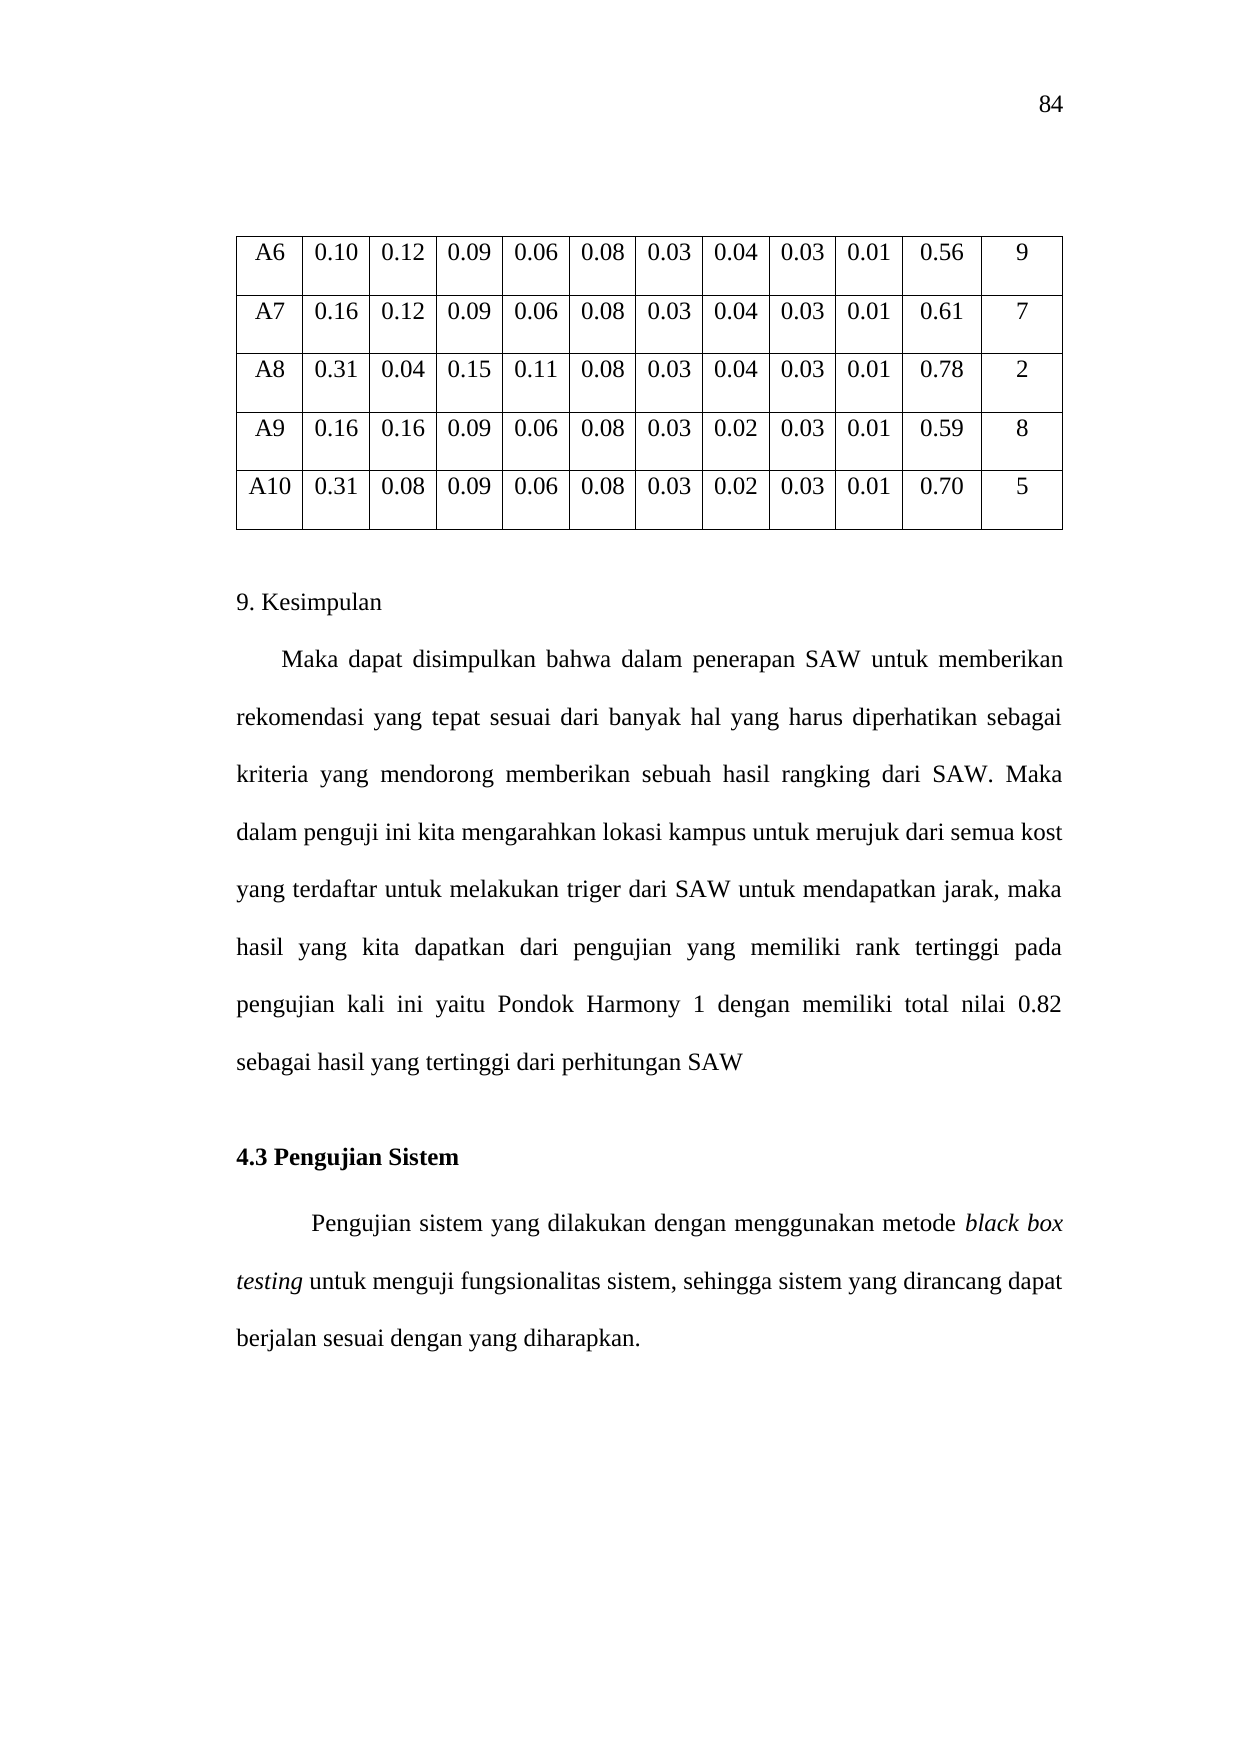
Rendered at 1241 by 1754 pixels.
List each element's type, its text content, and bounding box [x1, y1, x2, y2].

table_cell 0.10 [303, 237, 369, 295]
table_cell A8 [237, 354, 302, 412]
table_cell 0.03 [636, 296, 702, 353]
table_cell 0.03 [636, 413, 702, 470]
table_cell 0.61 [903, 296, 981, 353]
table_cell 0.15 [437, 354, 502, 412]
table_cell 0.03 [636, 471, 702, 528]
table_cell A7 [237, 296, 302, 353]
table_cell 7 [982, 296, 1062, 353]
table_cell 0.16 [370, 413, 436, 470]
table_cell 0.06 [503, 413, 569, 470]
text 9. Kesimpulan [236, 587, 1063, 616]
table_cell 0.03 [770, 237, 835, 295]
table_cell 0.03 [770, 471, 835, 528]
table_cell A10 [237, 471, 302, 528]
table_cell 0.03 [770, 354, 835, 412]
table_cell 0.04 [703, 296, 769, 353]
table_cell 0.70 [903, 471, 981, 528]
table_cell 0.04 [703, 237, 769, 295]
table_cell 0.01 [836, 471, 902, 528]
table_cell 0.16 [303, 413, 369, 470]
table_cell 0.08 [370, 471, 436, 528]
table_cell 0.06 [503, 296, 569, 353]
table_cell 0.01 [836, 354, 902, 412]
table_cell 0.06 [503, 471, 569, 528]
table_cell 2 [982, 354, 1062, 412]
table_cell 0.08 [570, 354, 635, 412]
table_cell 0.56 [903, 237, 981, 295]
table_cell 8 [982, 413, 1062, 470]
table_cell 0.06 [503, 237, 569, 295]
table_cell 0.01 [836, 413, 902, 470]
table_cell 0.08 [570, 413, 635, 470]
table_cell 0.09 [437, 471, 502, 528]
table_cell 0.31 [303, 471, 369, 528]
table_cell 9 [982, 237, 1062, 295]
table_cell 0.12 [370, 296, 436, 353]
table_cell 0.08 [570, 237, 635, 295]
table_cell 0.08 [570, 471, 635, 528]
text Pengujian sistem yang dilakukan dengan menggunakan metode black box testing untuk menguji fungsionalitas sistem, sehingga sistem yang dirancang dapat berjalan sesuai dengan yang diharapkan. [236, 1208, 1063, 1352]
table_cell 0.31 [303, 354, 369, 412]
table_cell 0.03 [770, 413, 835, 470]
text Maka dapat disimpulkan bahwa dalam penerapan SAW untuk memberikan rekomendasi yang tepat sesuai dari banyak hal yang harus diperhatikan sebagai kriteria yang mendorong memberikan sebuah hasil rangking dari SAW. Maka dalam penguji ini kita mengarahkan lokasi kampus untuk merujuk dari semua kost yang terdaftar untuk melakukan triger dari SAW untuk mendapatkan jarak, maka hasil yang kita dapatkan dari pengujian yang memiliki rank tertinggi pada pengujian kali ini yaitu Pondok Harmony 1 dengan memiliki total nilai 0.82 sebagai hasil yang tertinggi dari perhitungan SAW [236, 644, 1063, 1076]
table_cell 0.08 [570, 296, 635, 353]
table_cell 0.04 [370, 354, 436, 412]
table_cell 0.01 [836, 296, 902, 353]
table_cell 0.09 [437, 413, 502, 470]
table_cell 0.01 [836, 237, 902, 295]
table_cell 0.16 [303, 296, 369, 353]
table_cell 0.03 [636, 237, 702, 295]
table_cell 0.02 [703, 471, 769, 528]
table_cell 0.04 [703, 354, 769, 412]
table_cell 5 [982, 471, 1062, 528]
table_cell 0.03 [636, 354, 702, 412]
table_cell 0.09 [437, 296, 502, 353]
subtitle 4.3 Pengujian Sistem [236, 1142, 1063, 1171]
table_cell 0.11 [503, 354, 569, 412]
table_cell 0.59 [903, 413, 981, 470]
table_cell A6 [237, 237, 302, 295]
table_cell 0.78 [903, 354, 981, 412]
table_cell 0.03 [770, 296, 835, 353]
table_cell 0.09 [437, 237, 502, 295]
table_cell A9 [237, 413, 302, 470]
table_cell 0.12 [370, 237, 436, 295]
table_cell 0.02 [703, 413, 769, 470]
